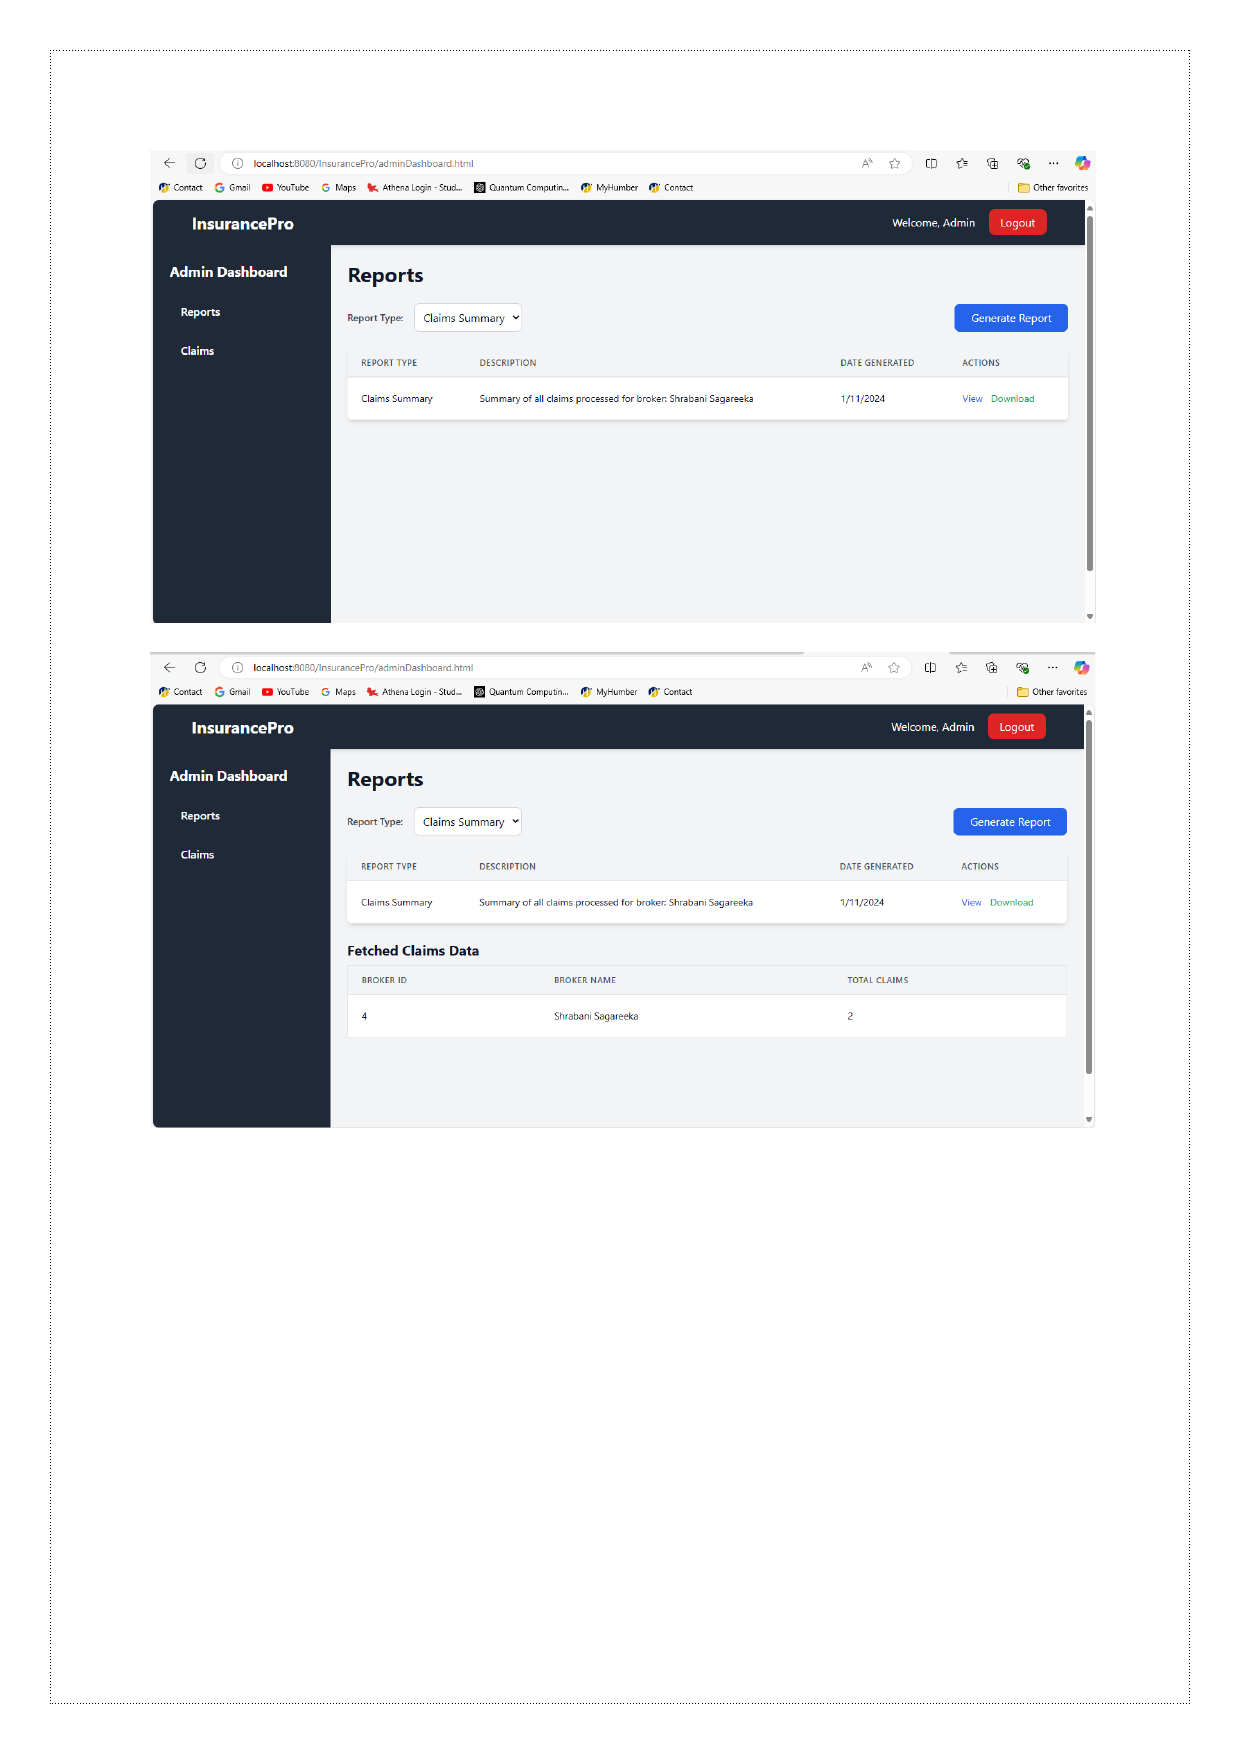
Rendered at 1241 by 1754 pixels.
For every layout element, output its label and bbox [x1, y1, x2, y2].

picture [150, 652, 1096, 1128]
picture [150, 150, 1097, 623]
